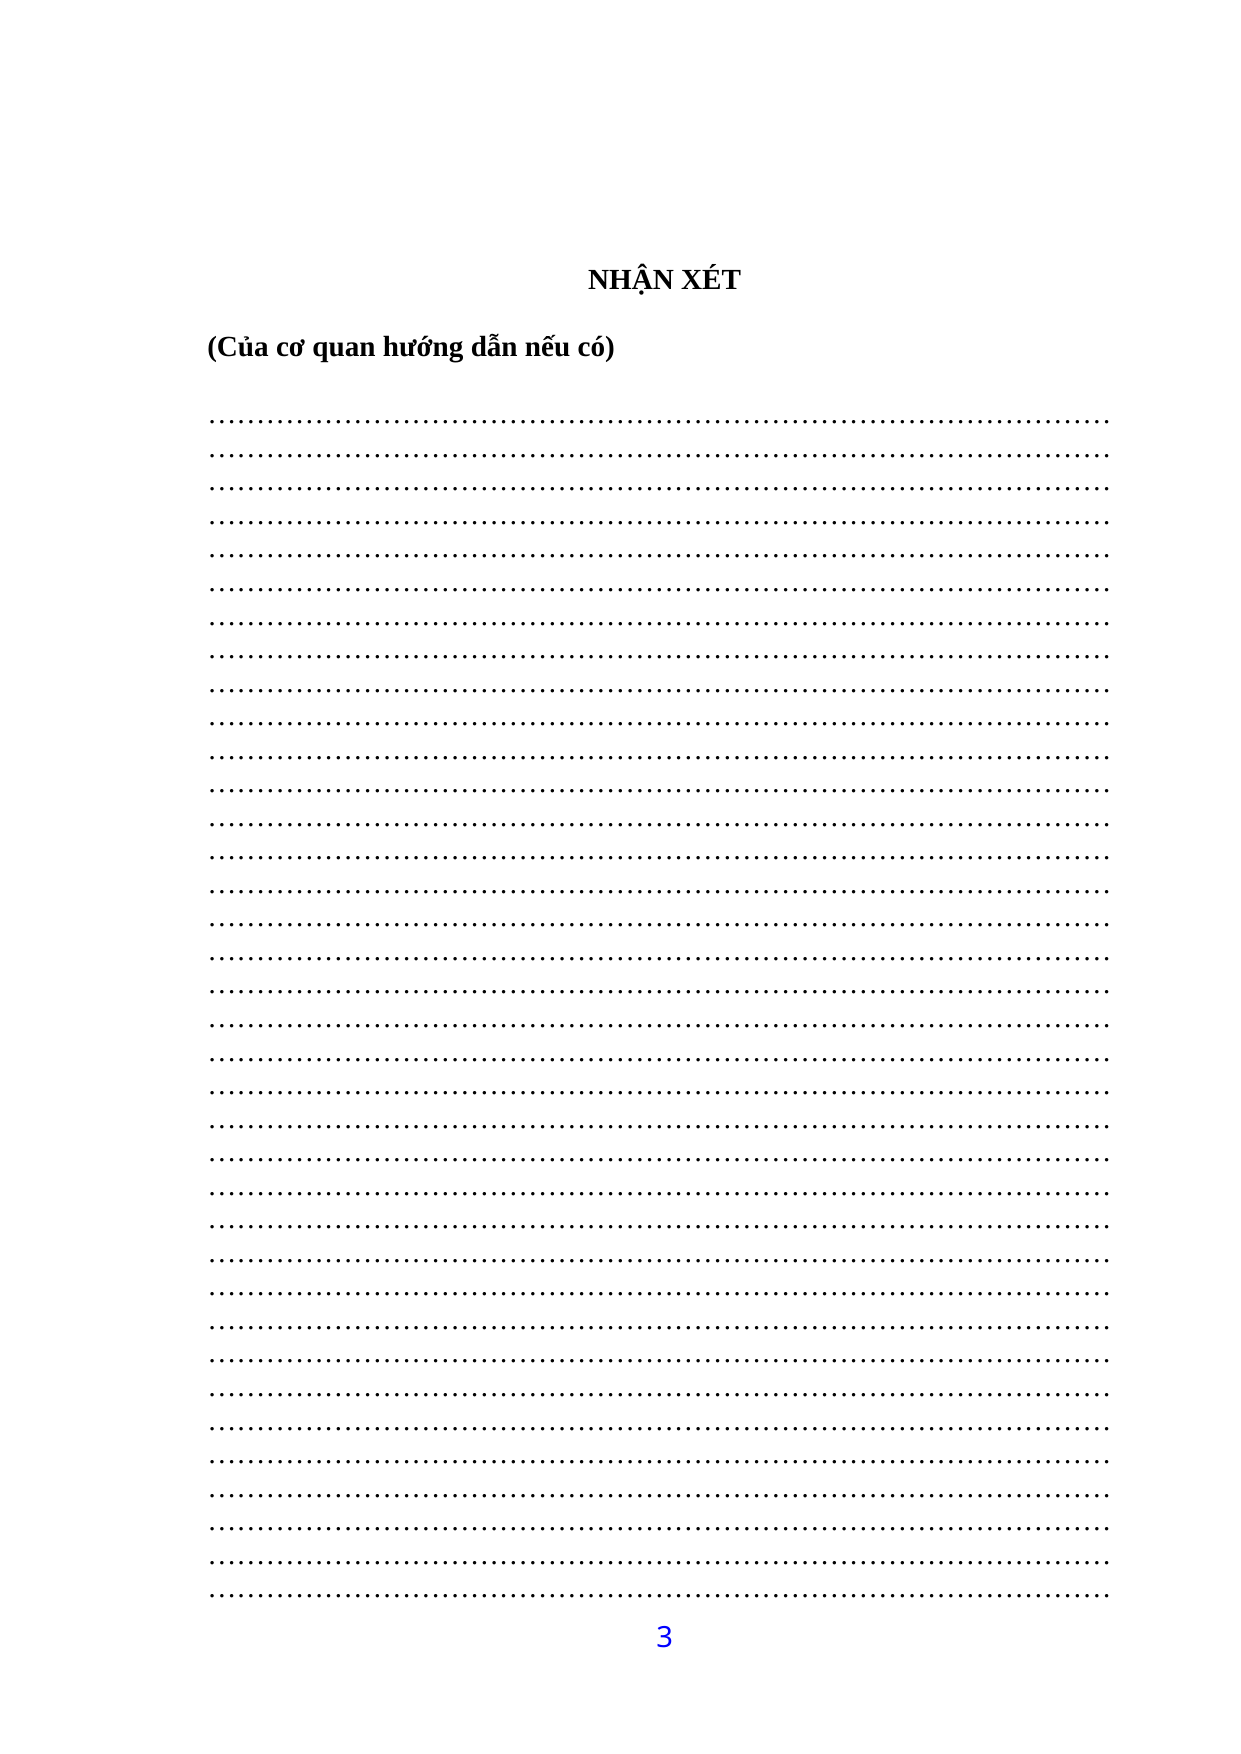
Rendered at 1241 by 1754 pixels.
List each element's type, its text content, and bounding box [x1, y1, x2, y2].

text (Của cơ quan hướng dẫn nếu có) [207, 329, 1122, 363]
text NHẬN XÉT [207, 262, 1122, 296]
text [207, 396, 1122, 1604]
